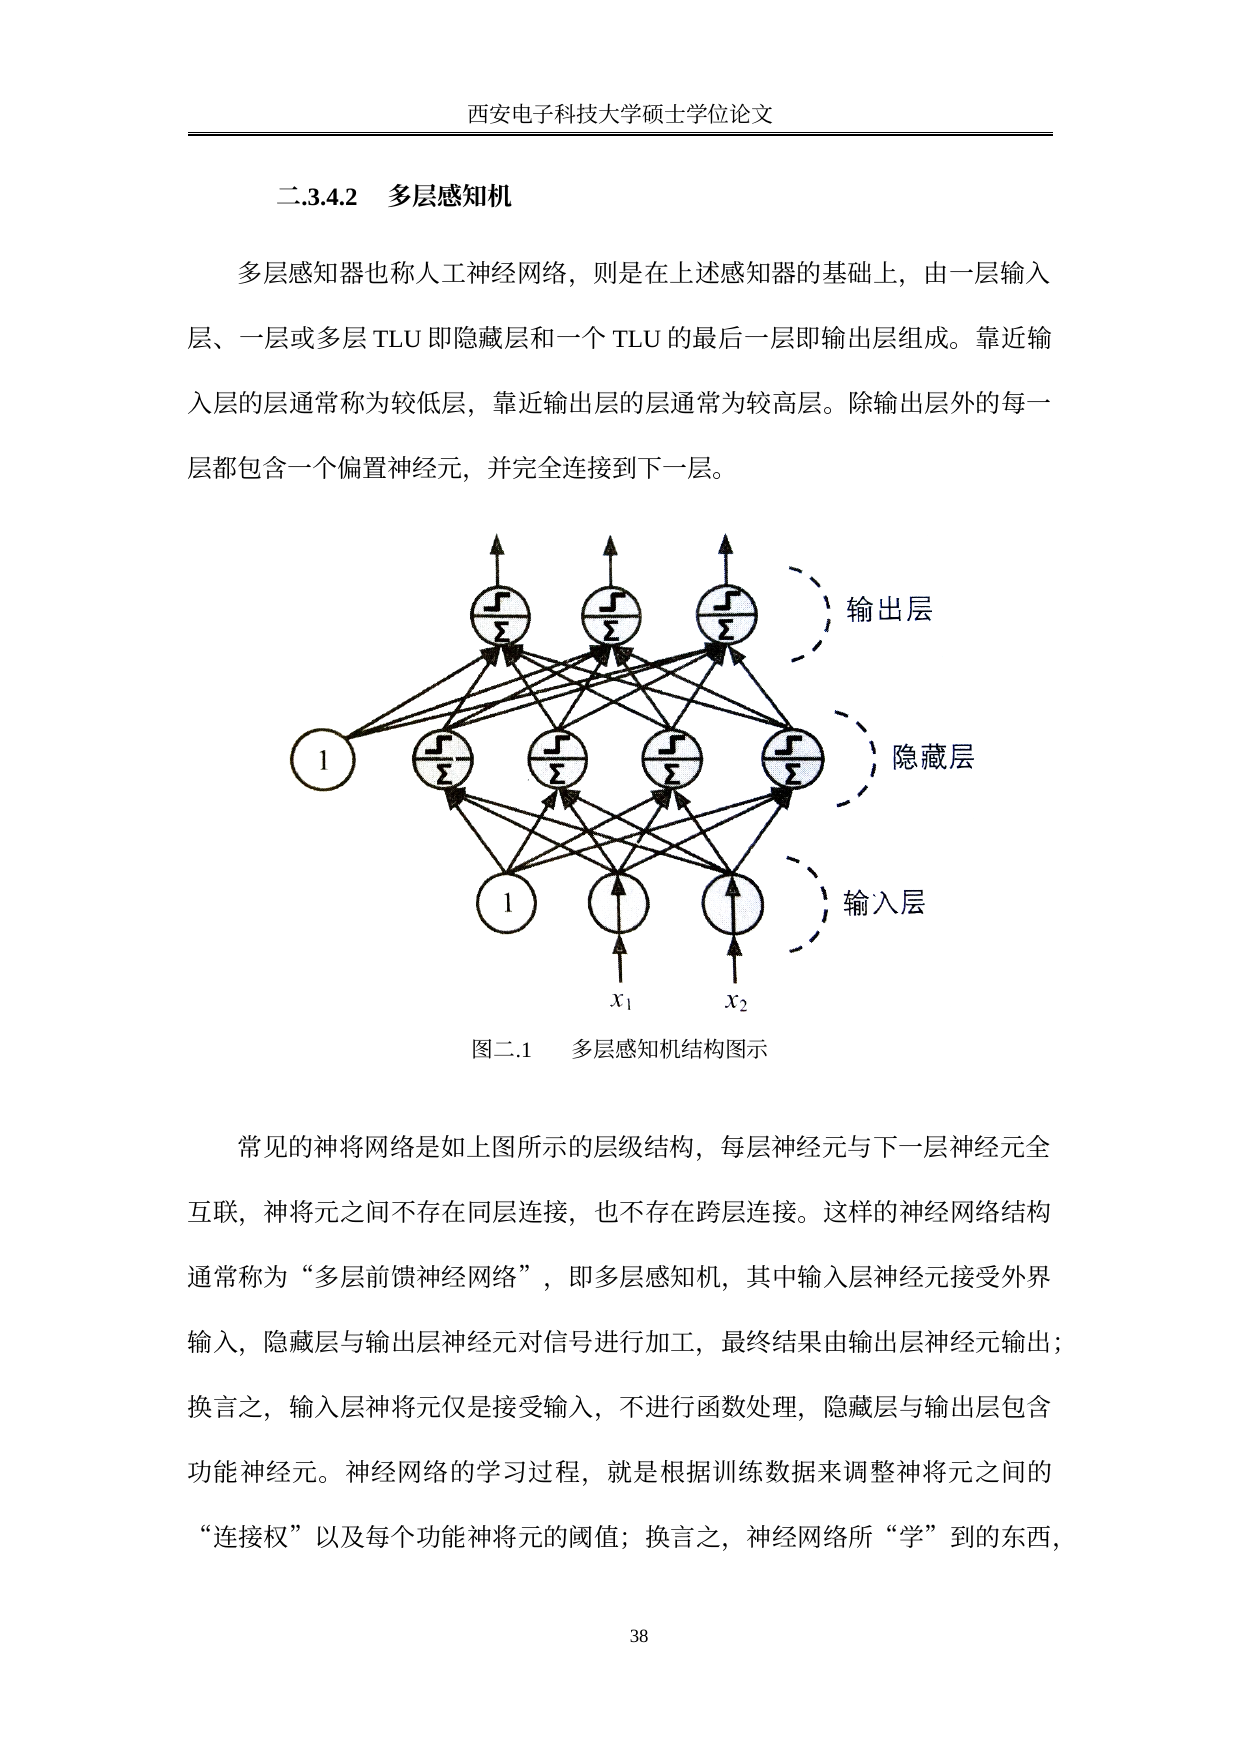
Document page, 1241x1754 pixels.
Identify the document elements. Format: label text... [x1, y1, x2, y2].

text 多层感知机结构图示 [187, 1032, 1053, 1064]
picture [289, 531, 976, 1015]
text 多层感知器也称人工神经网络，则是在上述感知器的基础上，由一层输入层、一层或多层TLU即隐藏层和一个TLU的最后一层即输出层组成。靠近输入层的层通常称为较低层，靠近输出层的层通常为较高层。除输出层外的每一层都包含一个偏置神经元，并完全连接到下一层。 [187, 239, 1053, 499]
subtitle 多层感知机 [276, 162, 1053, 227]
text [187, 1113, 1053, 1568]
